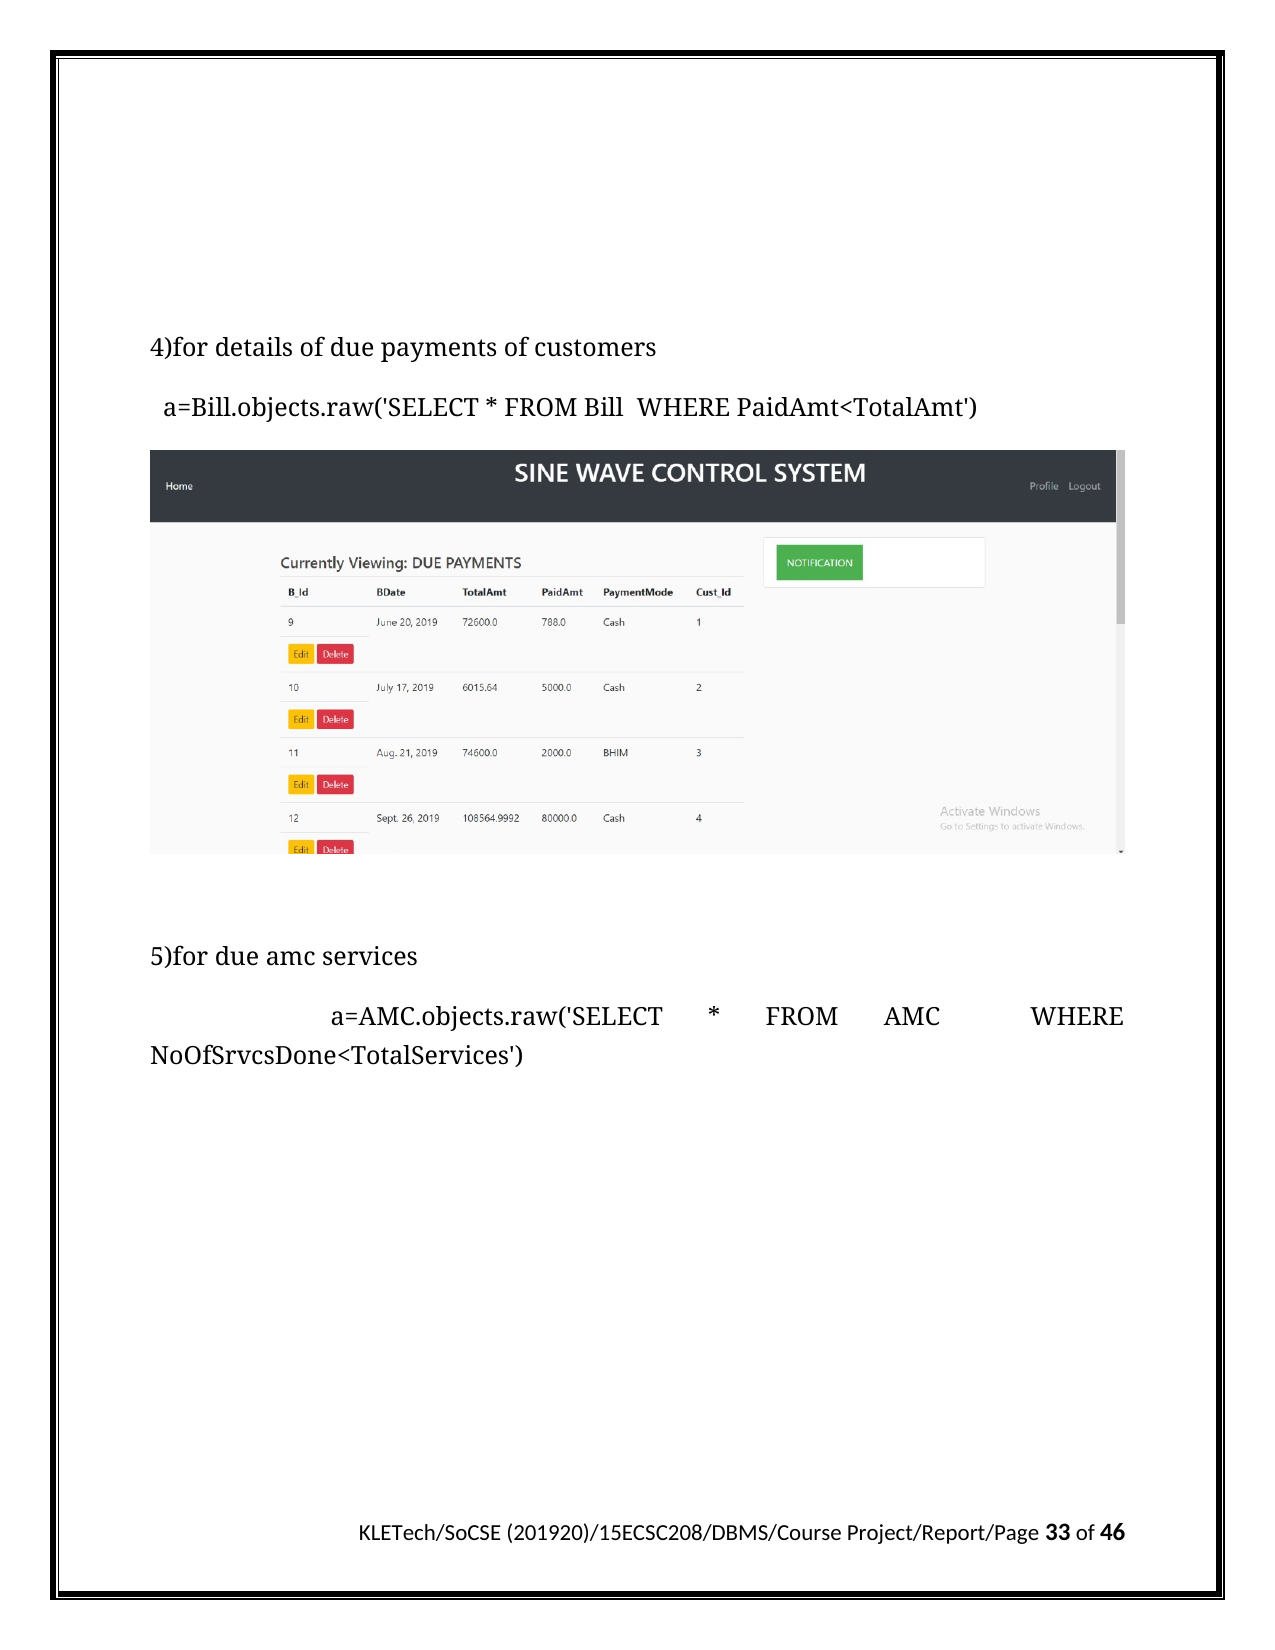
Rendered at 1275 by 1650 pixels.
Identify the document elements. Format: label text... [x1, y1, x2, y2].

text a=Bill.objects.raw('SELECT * FROM Bill WHERE PaidAmt<TotalAmt') [150, 390, 1125, 424]
text 4)for details of due payments of customers [150, 330, 1125, 364]
text 5)for due amc services [150, 938, 1125, 972]
text a=AMC.objects.raw('SELECT * FROM AMC WHERE NoOfSrvcsDone<TotalServices') [150, 998, 1125, 1071]
picture [150, 450, 1125, 854]
